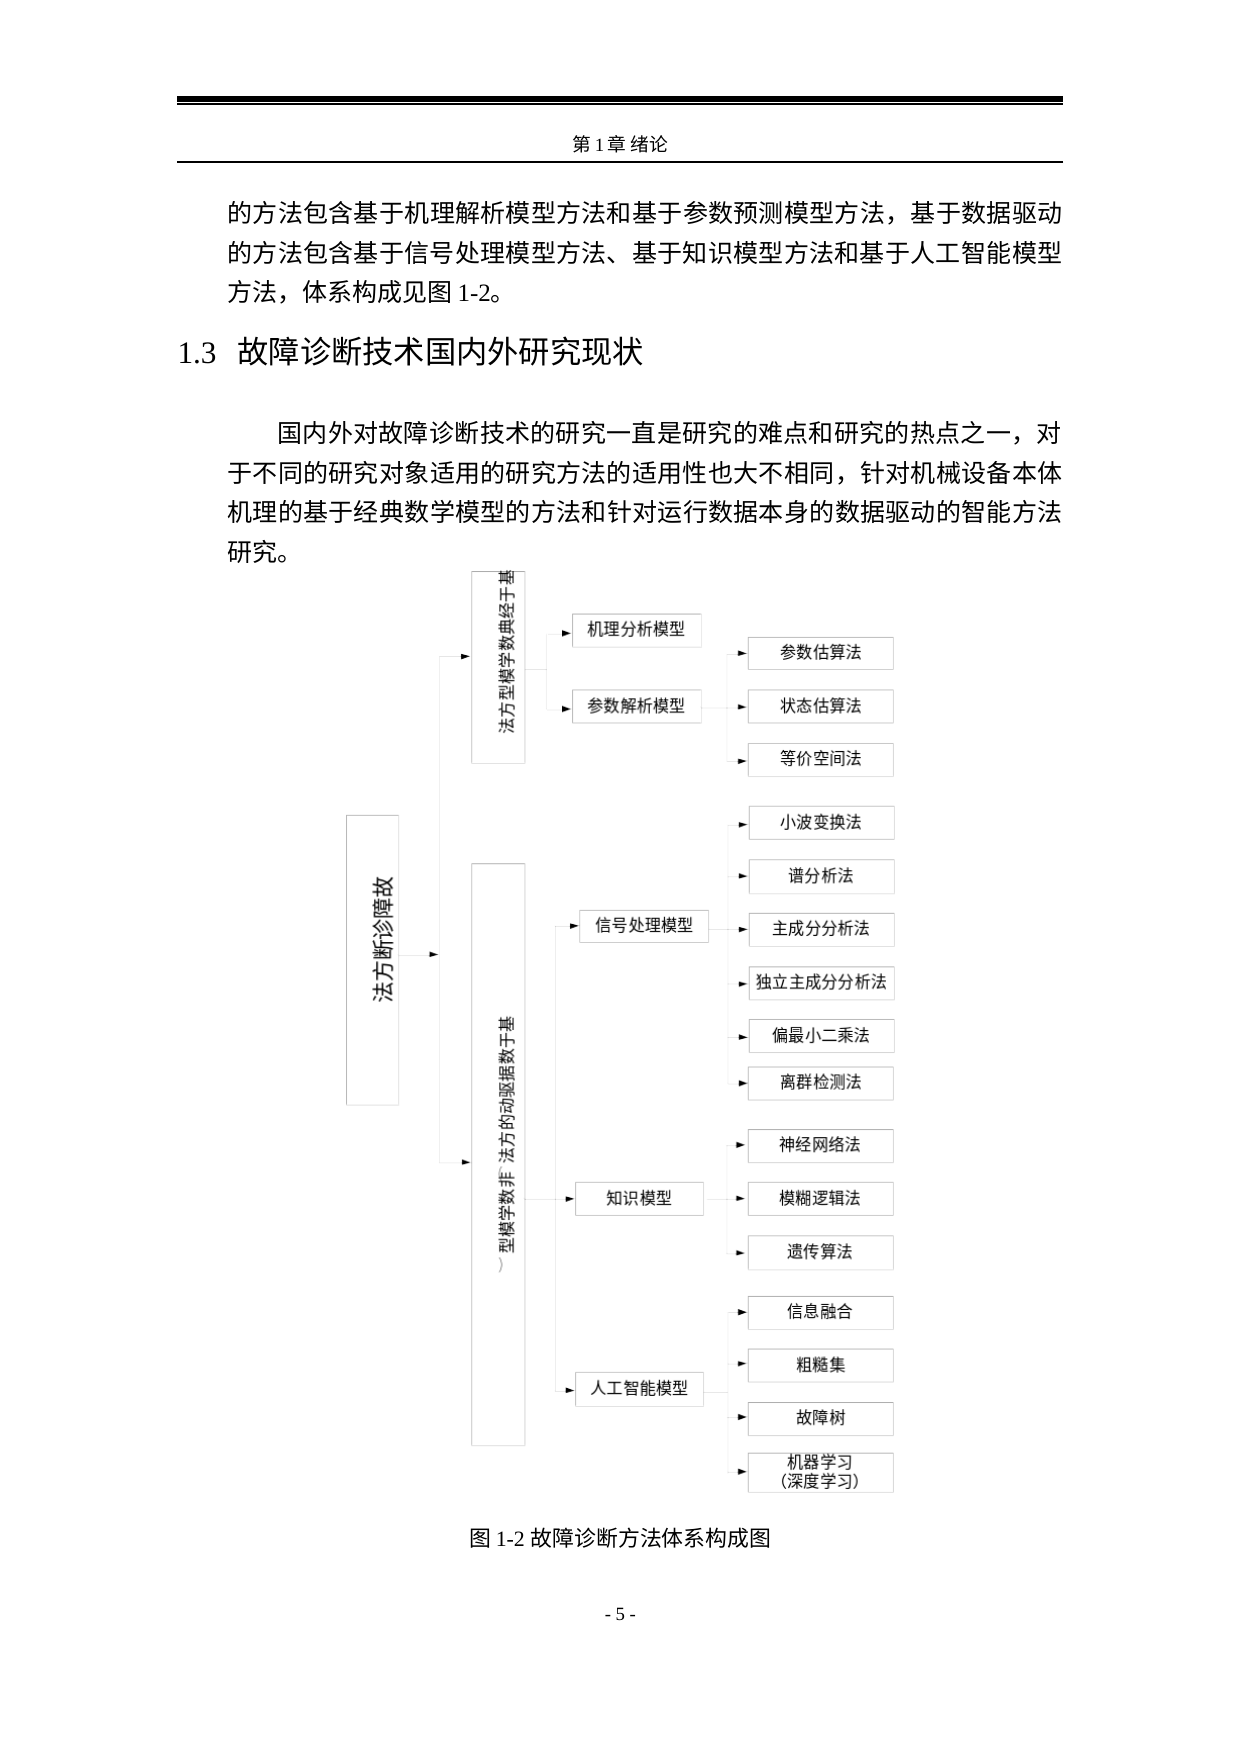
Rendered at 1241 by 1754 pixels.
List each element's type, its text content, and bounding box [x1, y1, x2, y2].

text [227, 192, 1063, 310]
text 国内外对故障诊断技术的研究一直是研究的难点和研究的热点之一，对于不同的研究对象适用的研究方法的适用性也大不相同，针对机械设备本体机理的基于经典数学模型的方法和针对运行数据本身的数据驱动的智能方法研究。 [227, 412, 1063, 570]
text 图1-2 故障诊断方法体系构成图 [177, 1517, 1063, 1557]
subtitle 故障诊断技术国内外研究现状 [177, 310, 1063, 389]
